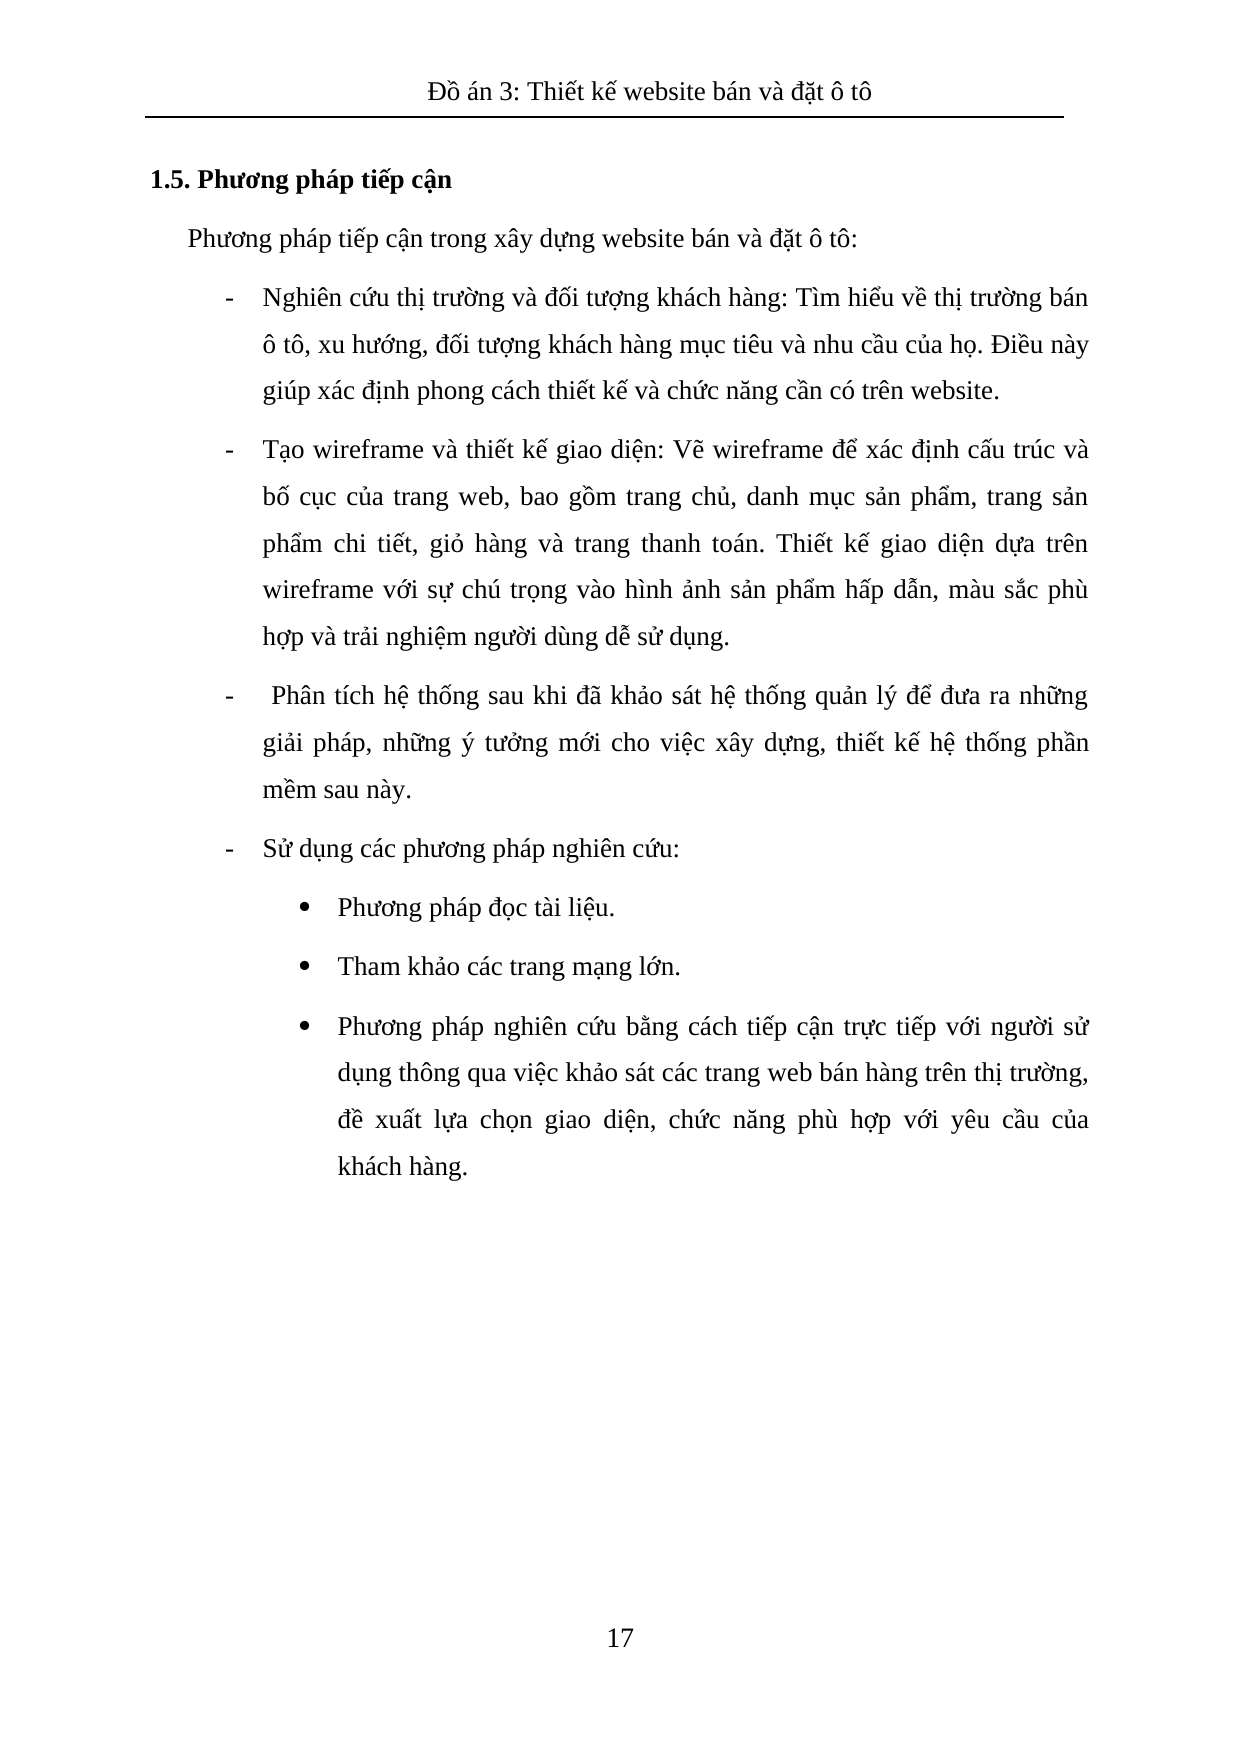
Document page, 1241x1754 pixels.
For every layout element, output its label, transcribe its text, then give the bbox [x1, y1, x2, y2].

list Tạo wireframe và thiết kế giao diện: Vẽ wireframe để xác định cấu trúc và bố cục của trang web, bao gồm trang chủ, danh mục sản phẩm, trang sản phẩm chi tiết, giỏ hàng và trang thanh toán. Thiết kế giao diện dựa trên wireframe với sự chú trọng vào hình ảnh sản phẩm hấp dẫn, màu sắc phù hợp và trải nghiệm người dùng dễ sử dụng. [225, 433, 1090, 651]
list Phương pháp đọc tài liệu. [300, 891, 1090, 922]
list Tham khảo các trang mạng lớn. [300, 950, 1090, 982]
list Nghiên cứu thị trường và đối tượng khách hàng: Tìm hiểu về thị trường bán ô tô, xu hướng, đối tượng khách hàng mục tiêu và nhu cầu của họ. Điều này giúp xác định phong cách thiết kế và chức năng cần có trên website. [225, 281, 1090, 406]
text 1.5. Phương pháp tiếp cận [150, 163, 1090, 194]
text Phương pháp tiếp cận trong xây dựng website bán và đặt ô tô: [187, 222, 1090, 253]
list Phương pháp nghiên cứu bằng cách tiếp cận trực tiếp với người sử dụng thông qua việc khảo sát các trang web bán hàng trên thị trường, đề xuất lựa chọn giao diện, chức năng phù hợp với yêu cầu của khách hàng. [300, 1010, 1090, 1181]
list Phân tích hệ thống sau khi đã khảo sát hệ thống quản lý để đưa ra những giải pháp, những ý tưởng mới cho việc xây dựng, thiết kế hệ thống phần mềm sau này. [225, 679, 1090, 804]
list Sử dụng các phương pháp nghiên cứu: [225, 832, 1090, 863]
